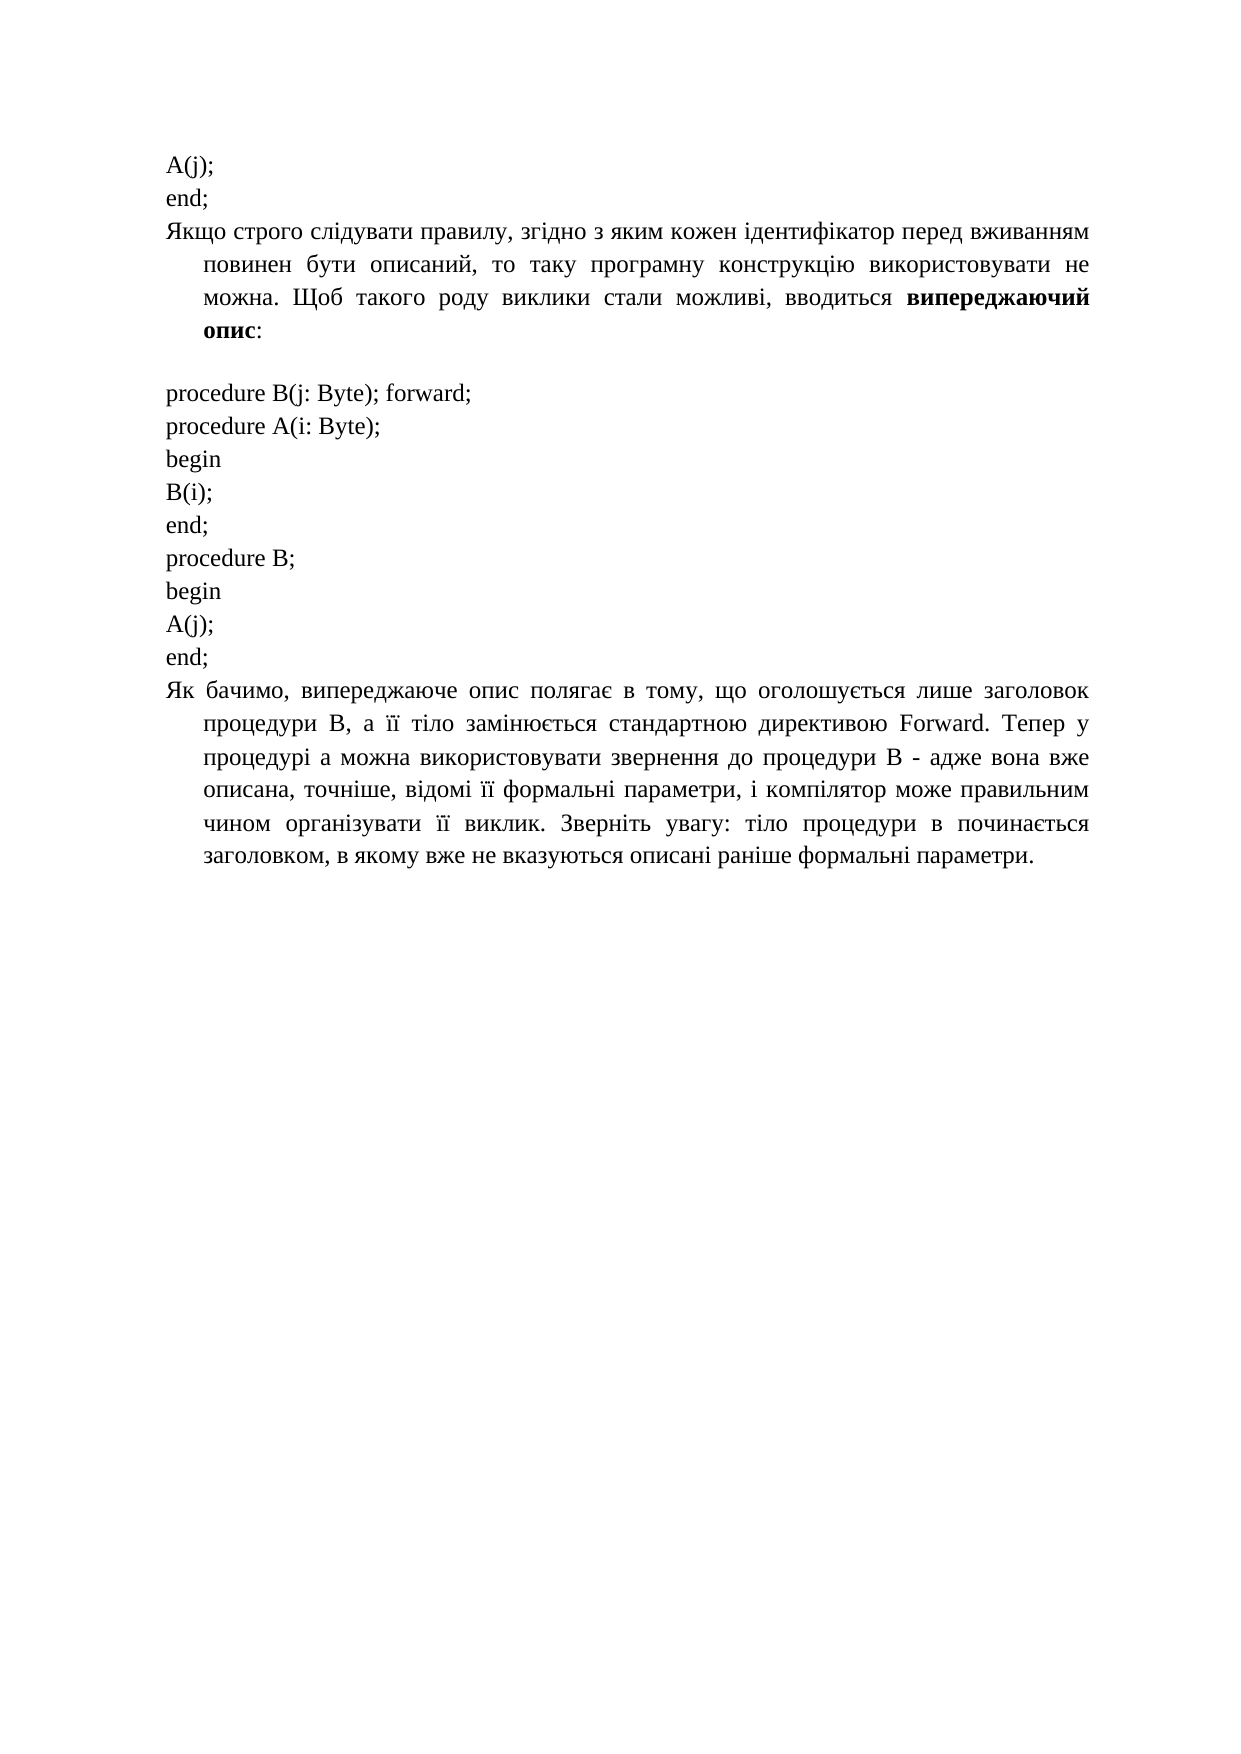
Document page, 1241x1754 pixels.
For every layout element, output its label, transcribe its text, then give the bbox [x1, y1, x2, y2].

text В(i); [166, 477, 1090, 506]
text procedure В(j: Byte); forward; [166, 378, 1090, 407]
text procedure A(i: Byte); [166, 411, 1090, 440]
text procedure B; [166, 543, 1090, 572]
text end; [166, 510, 1090, 539]
text begin [166, 576, 1090, 605]
text Якщо строго слідувати правилу, згідно з яким кожен ідентифікатор перед вживанням повинен бути описаний, то таку програмну конструкцію використовувати не можна. Щоб такого роду виклики стали можливі, вводиться випереджаючий опис: [166, 216, 1090, 344]
text end; [166, 642, 1090, 671]
text Як бачимо, випереджаюче опис полягає в тому, що оголошується лише заголовок процедури В, а її тіло замінюється стандартною директивою Forward. Тепер у процедурі а можна використовувати звернення до процедури В - адже вона вже описана, точніше, відомі її формальні параметри, і компілятор може правильним чином організувати її виклик. Зверніть увагу: тіло процедури в починається заголовком, в якому вже не вказуються описані раніше формальні параметри. [166, 676, 1090, 869]
text begin [166, 444, 1090, 473]
text A(j); [166, 150, 1090, 179]
text A(j); [166, 609, 1090, 638]
text end; [166, 183, 1090, 212]
